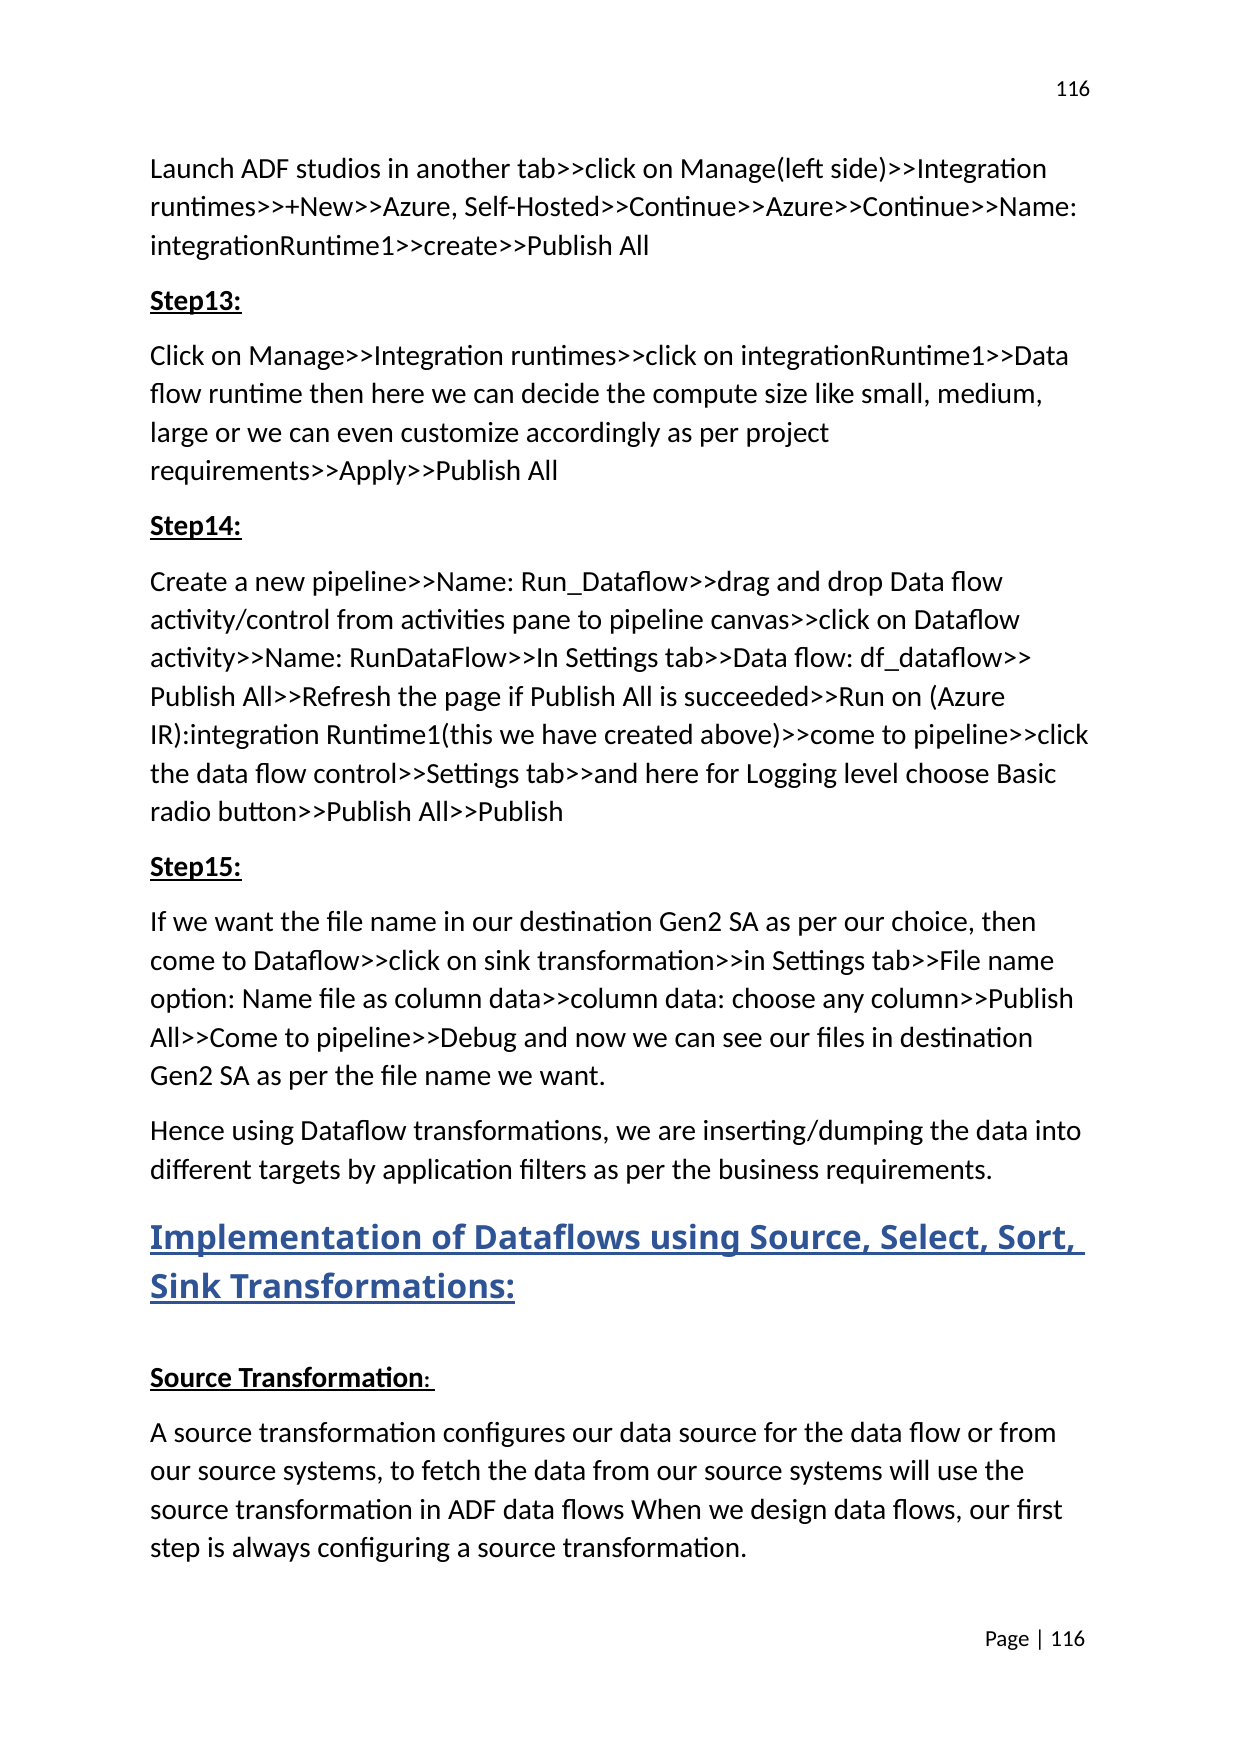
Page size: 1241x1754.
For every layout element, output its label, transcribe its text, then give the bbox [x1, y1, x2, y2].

text Step13: [150, 282, 1090, 318]
text Click on Manage>>Integration runtimes>>click on integrationRuntime1>>Data flow runtime then here we can decide the compute size like small, medium, large or we can even customize accordingly as per project requirements>>Apply>>Publish All [150, 337, 1090, 488]
text Step14: [150, 507, 1090, 543]
text A source transformation configures our data source for the data flow or from our source systems, to fetch the data from our source systems will use the source transformation in ADF data flows When we design data flows, our first step is always configuring a source transformation. [150, 1414, 1090, 1565]
text Source Transformation: [150, 1359, 1090, 1394]
text Launch ADF studios in another tab>>click on Manage(left side)>>Integration runtimes>>+New>>Azure, Self-Hosted>>Continue>>Azure>>Continue>>Name: integrationRuntime1>>create>>Publish All [150, 150, 1090, 262]
text Step15: [150, 848, 1090, 884]
subtitle Implementation of Dataflows using Source, Select, Sort, Sink Transformations: [150, 1214, 1090, 1308]
text Create a new pipeline>>Name: Run_Dataflow>>drag and drop Data flow activity/control from activities pane to pipeline canvas>>click on Dataflow activity>>Name: RunDataFlow>>In Settings tab>>Data flow: df_dataflow>> Publish All>>Refresh the page if Publish All is succeeded>>Run on (Azure IR):integration Runtime1(this we have created above)>>come to pipeline>>click the data flow control>>Settings tab>>and here for Logging level choose Basic radio button>>Publish All>>Publish [150, 563, 1090, 829]
text Hence using Dataflow transformations, we are inserting/dumping the data into different targets by application filters as per the business requirements. [150, 1112, 1090, 1186]
text If we want the file name in our destination Gen2 SA as per our choice, then come to Dataflow>>click on sink transformation>>in Settings tab>>File name option: Name file as column data>>column data: choose any column>>Publish All>>Come to pipeline>>Debug and now we can see our files in destination Gen2 SA as per the file name we want. [150, 903, 1090, 1093]
